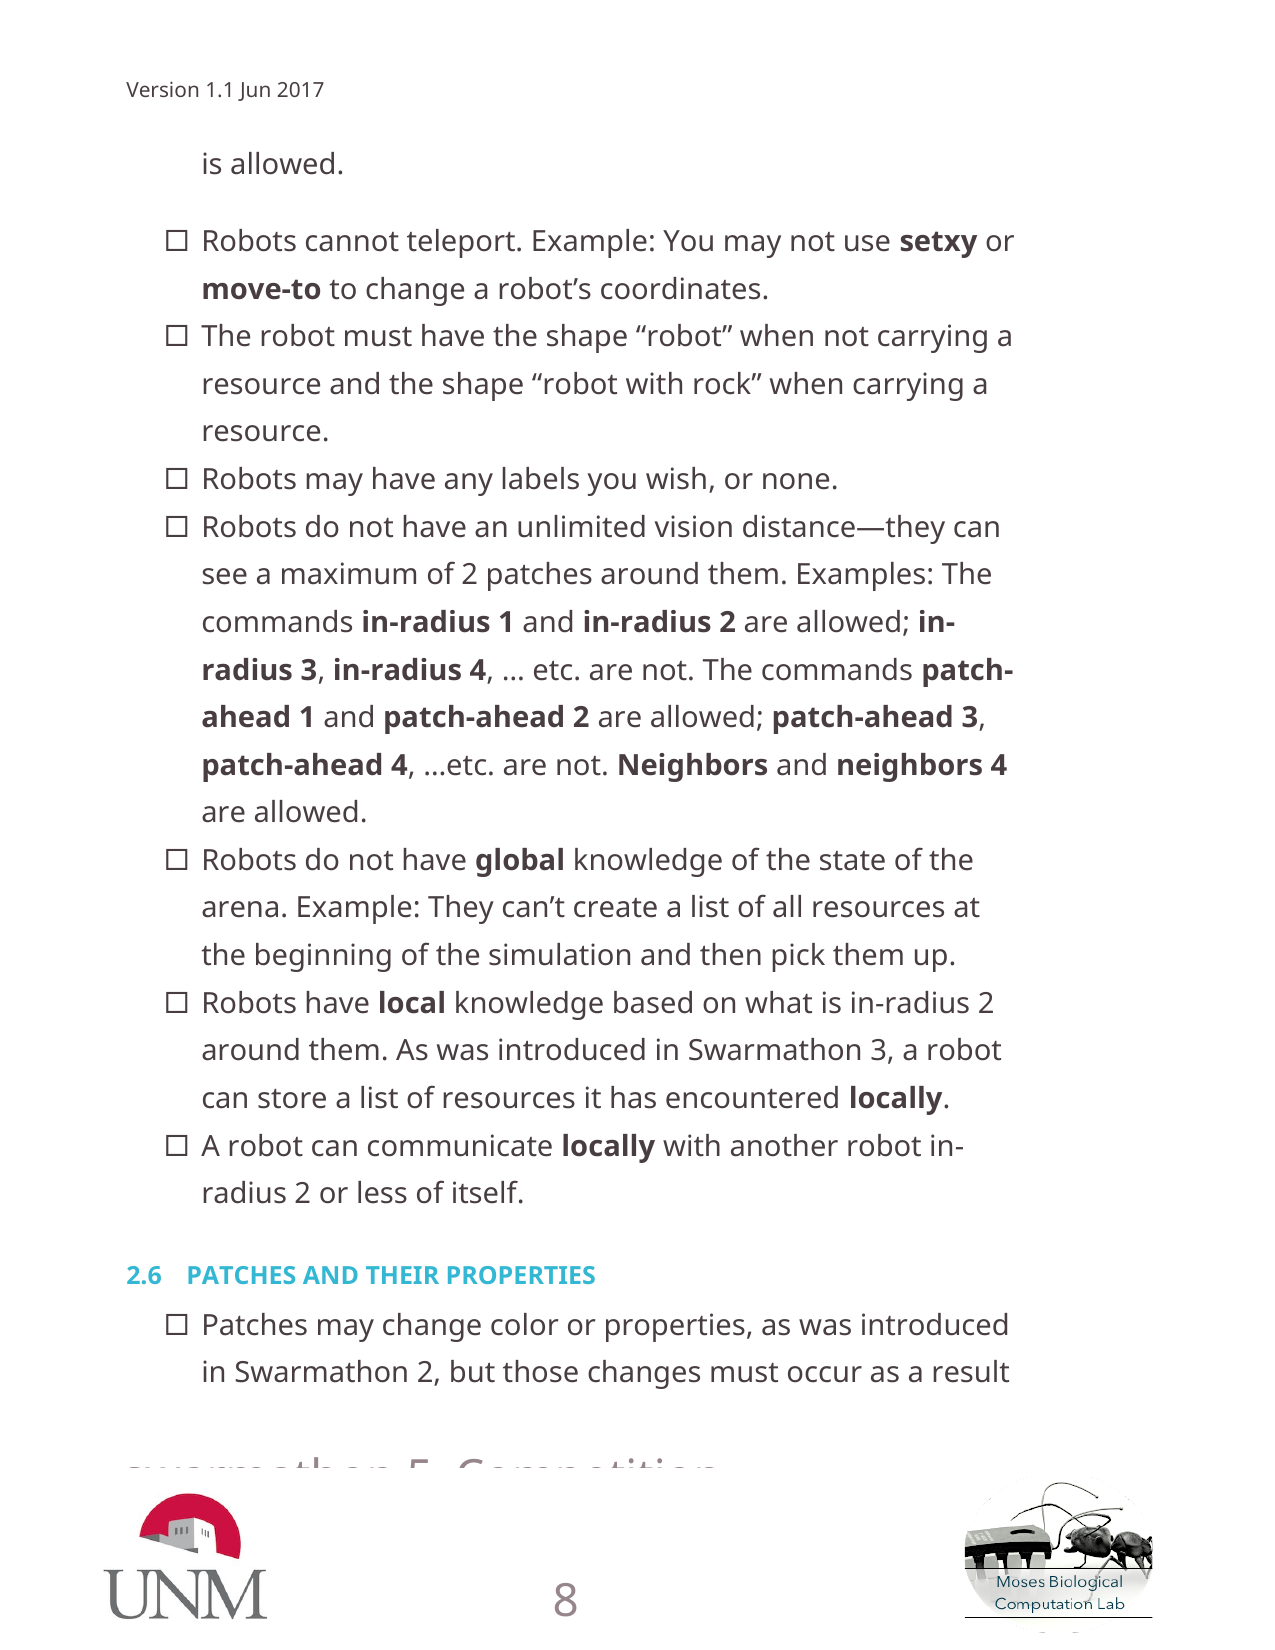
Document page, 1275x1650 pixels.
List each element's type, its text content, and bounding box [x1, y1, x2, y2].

list Robots cannot teleport. Example: You may not use setxy or move-to to change a robot’s coordinates. [163, 220, 1020, 308]
text is allowed. [201, 143, 1020, 183]
list Robots have local knowledge based on what is in-radius 2 around them. As was introduced in Swarmathon 3, a robot can store a list of resources it has encountered locally. [163, 982, 1020, 1117]
list A robot can communicate locally with another robot in-radius 2 or less of itself. [163, 1125, 1020, 1212]
list The robot must have the shape “robot” when not carrying a resource and the shape “robot with rock” when carrying a resource. [163, 316, 1020, 450]
list Robots do not have global knowledge of the state of the arena. Example: They can’t create a list of all resources at the beginning of the simulation and then pick them up. [163, 839, 1020, 974]
picture [102, 1492, 268, 1620]
subtitle patches and their properties [126, 1257, 1020, 1292]
list Robots may have any labels you wish, or none. [163, 458, 1020, 498]
picture [964, 1474, 1153, 1633]
list Robots do not have an unlimited vision distance—they can see a maximum of 2 patches around them. Examples: The commands in-radius 1 and in-radius 2 are allowed; in-radius 3, in-radius 4, … etc. are not. The commands patch-ahead 1 and patch-ahead 2 are allowed; patch-ahead 3, patch-ahead 4, …etc. are not. Neighbors and neighbors 4 are allowed. [163, 506, 1020, 831]
